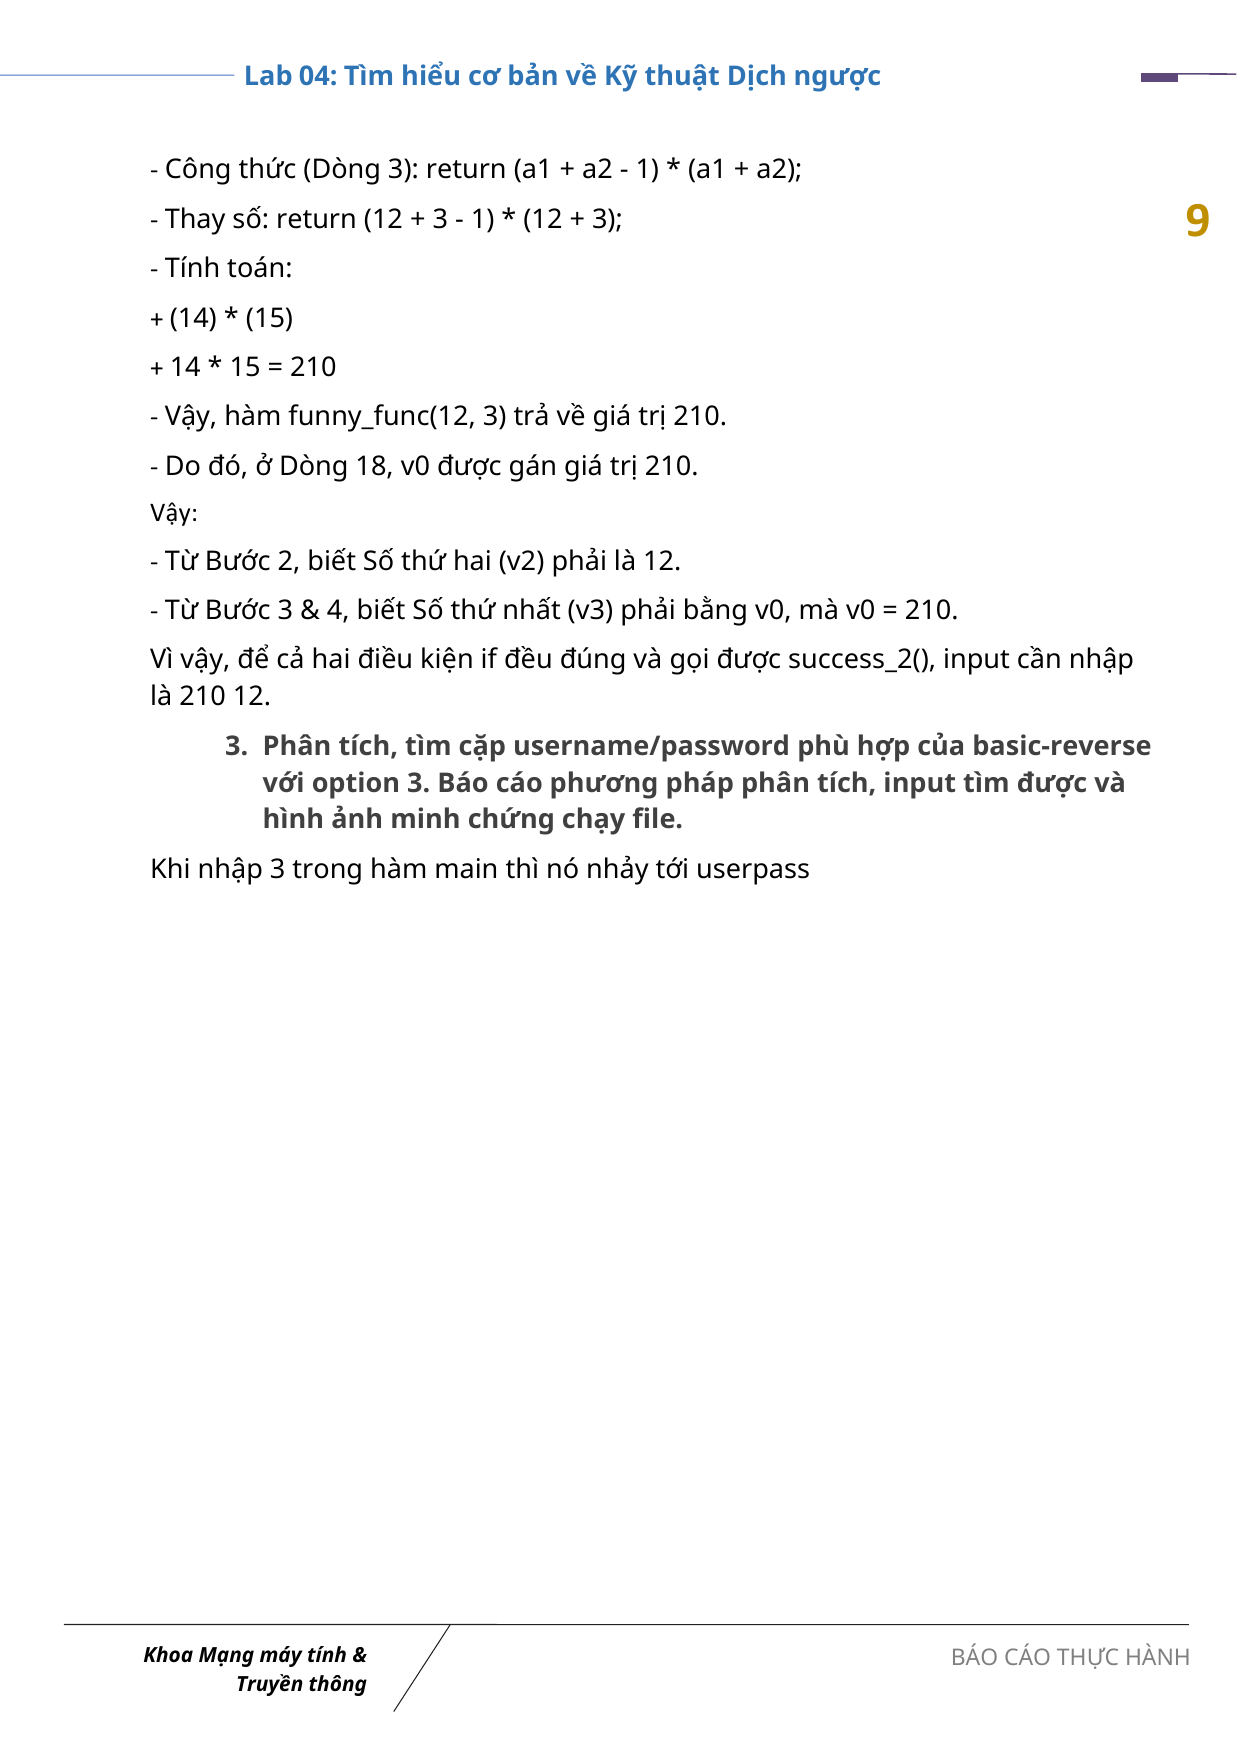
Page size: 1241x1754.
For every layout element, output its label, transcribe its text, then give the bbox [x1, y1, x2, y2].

text Khi nhập 3 trong hàm main thì nó nhảy tới userpass [150, 849, 1153, 886]
text Vì vậy, để cả hai điều kiện if đều đúng và gọi được success_2(), input cần nhập là 210 12. [150, 640, 1153, 714]
text + (14) * (15) [150, 298, 1153, 335]
text + 14 * 15 = 210 [150, 347, 1153, 384]
text - Từ Bước 3 & 4, biết Số thứ nhất (v3) phải bằng v0, mà v0 = 210. [150, 591, 1153, 627]
text - Vậy, hàm funny_func(12, 3) trả về giá trị 210. [150, 397, 1153, 434]
text Vậy: [150, 496, 1153, 529]
text - Từ Bước 2, biết Số thứ hai (v2) phải là 12. [150, 541, 1153, 578]
text - Tính toán: [150, 249, 1153, 286]
text - Công thức (Dòng 3): return (a1 + a2 - 1) * (a1 + a2); [150, 150, 1153, 187]
subtitle Phân tích, tìm cặp username/password phù hợp của basic-reverse với option 3. Báo cáo phương pháp phân tích, input tìm được và hình ảnh minh chứng chạy file. [225, 726, 1153, 837]
text - Do đó, ở Dòng 18, v0 được gán giá trị 210. [150, 446, 1153, 483]
text - Thay số: return (12 + 3 - 1) * (12 + 3); [150, 199, 1153, 236]
